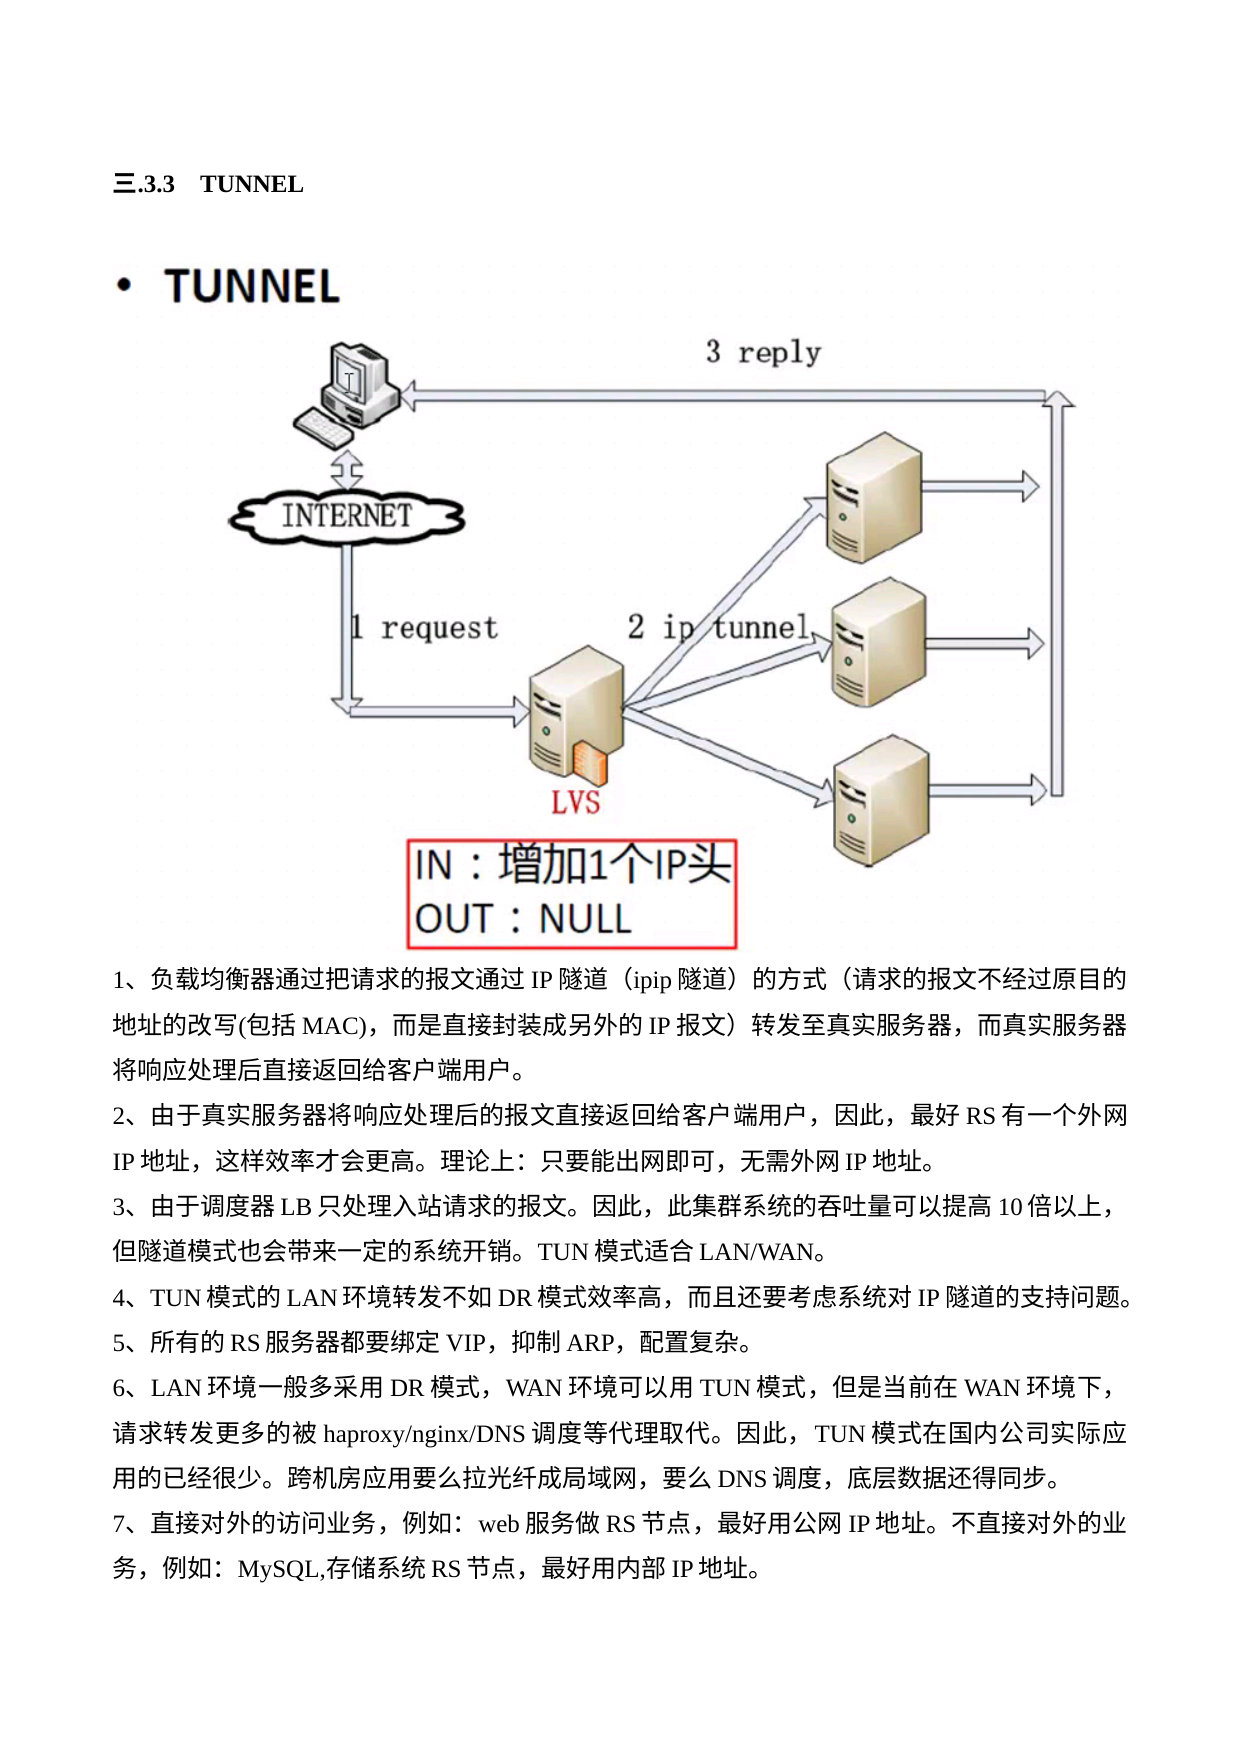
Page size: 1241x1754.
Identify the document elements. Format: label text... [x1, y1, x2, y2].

text 6、LAN环境一般多采用DR模式，WAN环境可以用TUN模式，但是当前在WAN环境下，请求转发更多的被haproxy/nginx/DNS调度等代理取代。因此，TUN模式在国内公司实际应用的已经很少。跨机房应用要么拉光纤成局域网，要么DNS调度，底层数据还得同步。 [112, 1368, 1128, 1494]
text 5、所有的RS服务器都要绑定VIP，抑制ARP，配置复杂。 [112, 1322, 1128, 1359]
text 1、负载均衡器通过把请求的报文通过IP隧道（ipip隧道）的方式（请求的报文不经过原目的地址的改写(包括MAC)，而是直接封装成另外的IP报文）转发至真实服务器，而真实服务器将响应处理后直接返回给客户端用户。 [112, 960, 1128, 1087]
text 2、由于真实服务器将响应处理后的报文直接返回给客户端用户，因此，最好RS有一个外网IP地址，这样效率才会更高。理论上：只要能出网即可，无需外网IP地址。 [112, 1096, 1128, 1177]
text 4、TUN模式的LAN环境转发不如DR模式效率高，而且还要考虑系统对IP隧道的支持问题。 [112, 1277, 1128, 1313]
text 3、由于调度器LB只处理入站请求的报文。因此，此集群系统的吞吐量可以提高10倍以上，但隧道模式也会带来一定的系统开销。TUN模式适合LAN/WAN。 [112, 1186, 1128, 1268]
subtitle TUNNEL [112, 164, 1128, 200]
text 7、直接对外的访问业务，例如：web服务做RS节点，最好用公网IP地址。不直接对外的业务，例如：MySQL,存储系统RS节点，最好用内部IP地址。 [112, 1504, 1128, 1585]
picture [112, 262, 1128, 953]
